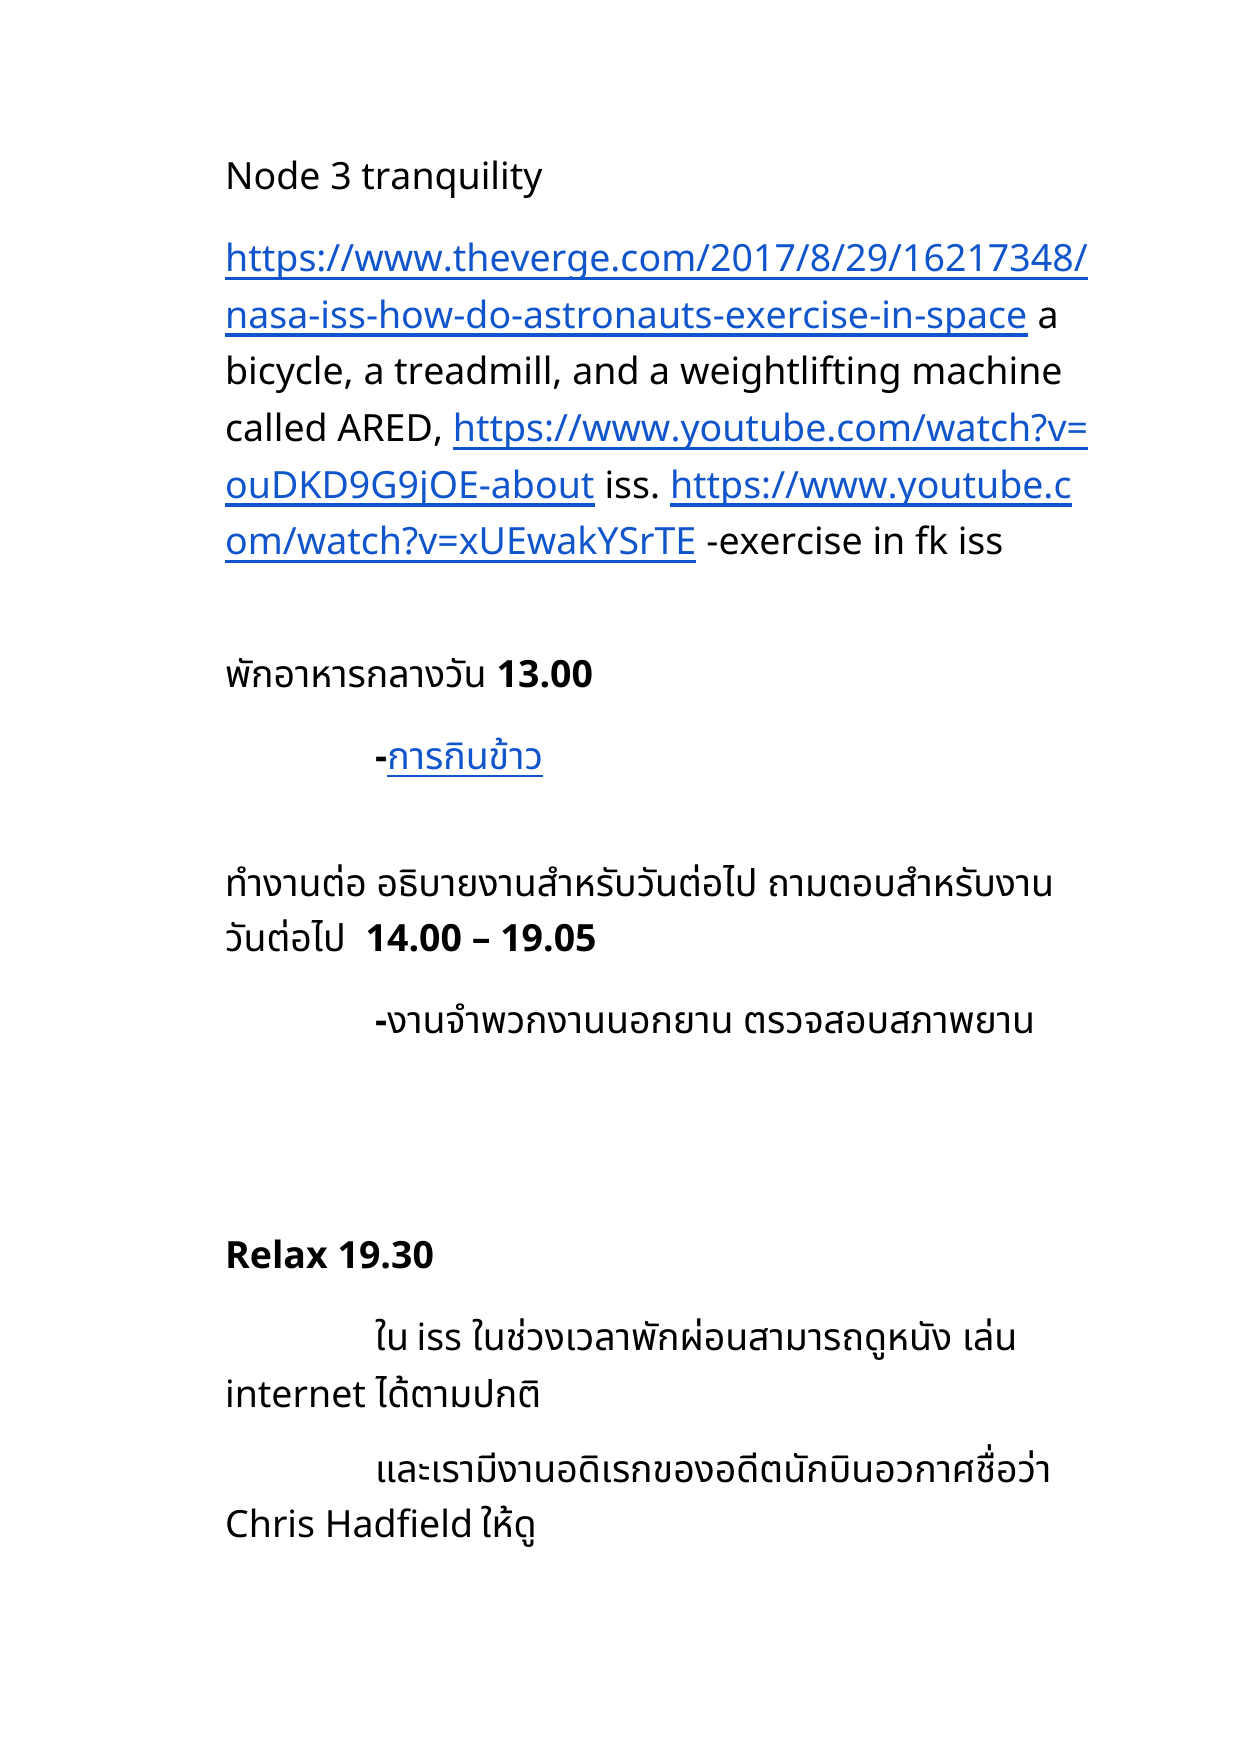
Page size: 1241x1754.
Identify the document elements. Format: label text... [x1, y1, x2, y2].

text และเรามีงานอดิเรกของอดีตนักบินอวกาศชื่อว่า Chris Hadfieldให้ดู [225, 1449, 1090, 1554]
text ในiss ในช่วงเวลาพักผ่อนสามารถดูหนัง เล่น internet ได้ตามปกติ [225, 1311, 1090, 1424]
text ทำงานต่อ อธิบายงานสำหรับวันต่อไป ถามตอบสำหรับงานวันต่อไป 14.00 – 19.05 [225, 863, 1090, 968]
text พักอาหารกลางวัน 13.00 [225, 648, 1090, 705]
text -งานจำพวกงานนอกยาน ตรวจสอบสภาพยาน [225, 993, 1090, 1050]
text https://www.theverge.com/2017/8/29/16217348/nasa-iss-how-do-astronauts-exercise-in-space a bicycle, a treadmill, and a weightlifting machine called ARED, https://www.youtube.com/watch?v=ouDKD9G9jOE-about iss. https://www.youtube.com/watch?v=xUEwakYSrTE -exercise in fk iss [225, 232, 1090, 572]
text -การกินข้าว [225, 730, 1090, 786]
text Node 3 tranquility [225, 150, 1090, 207]
text Relax 19.30 [225, 1229, 1090, 1286]
